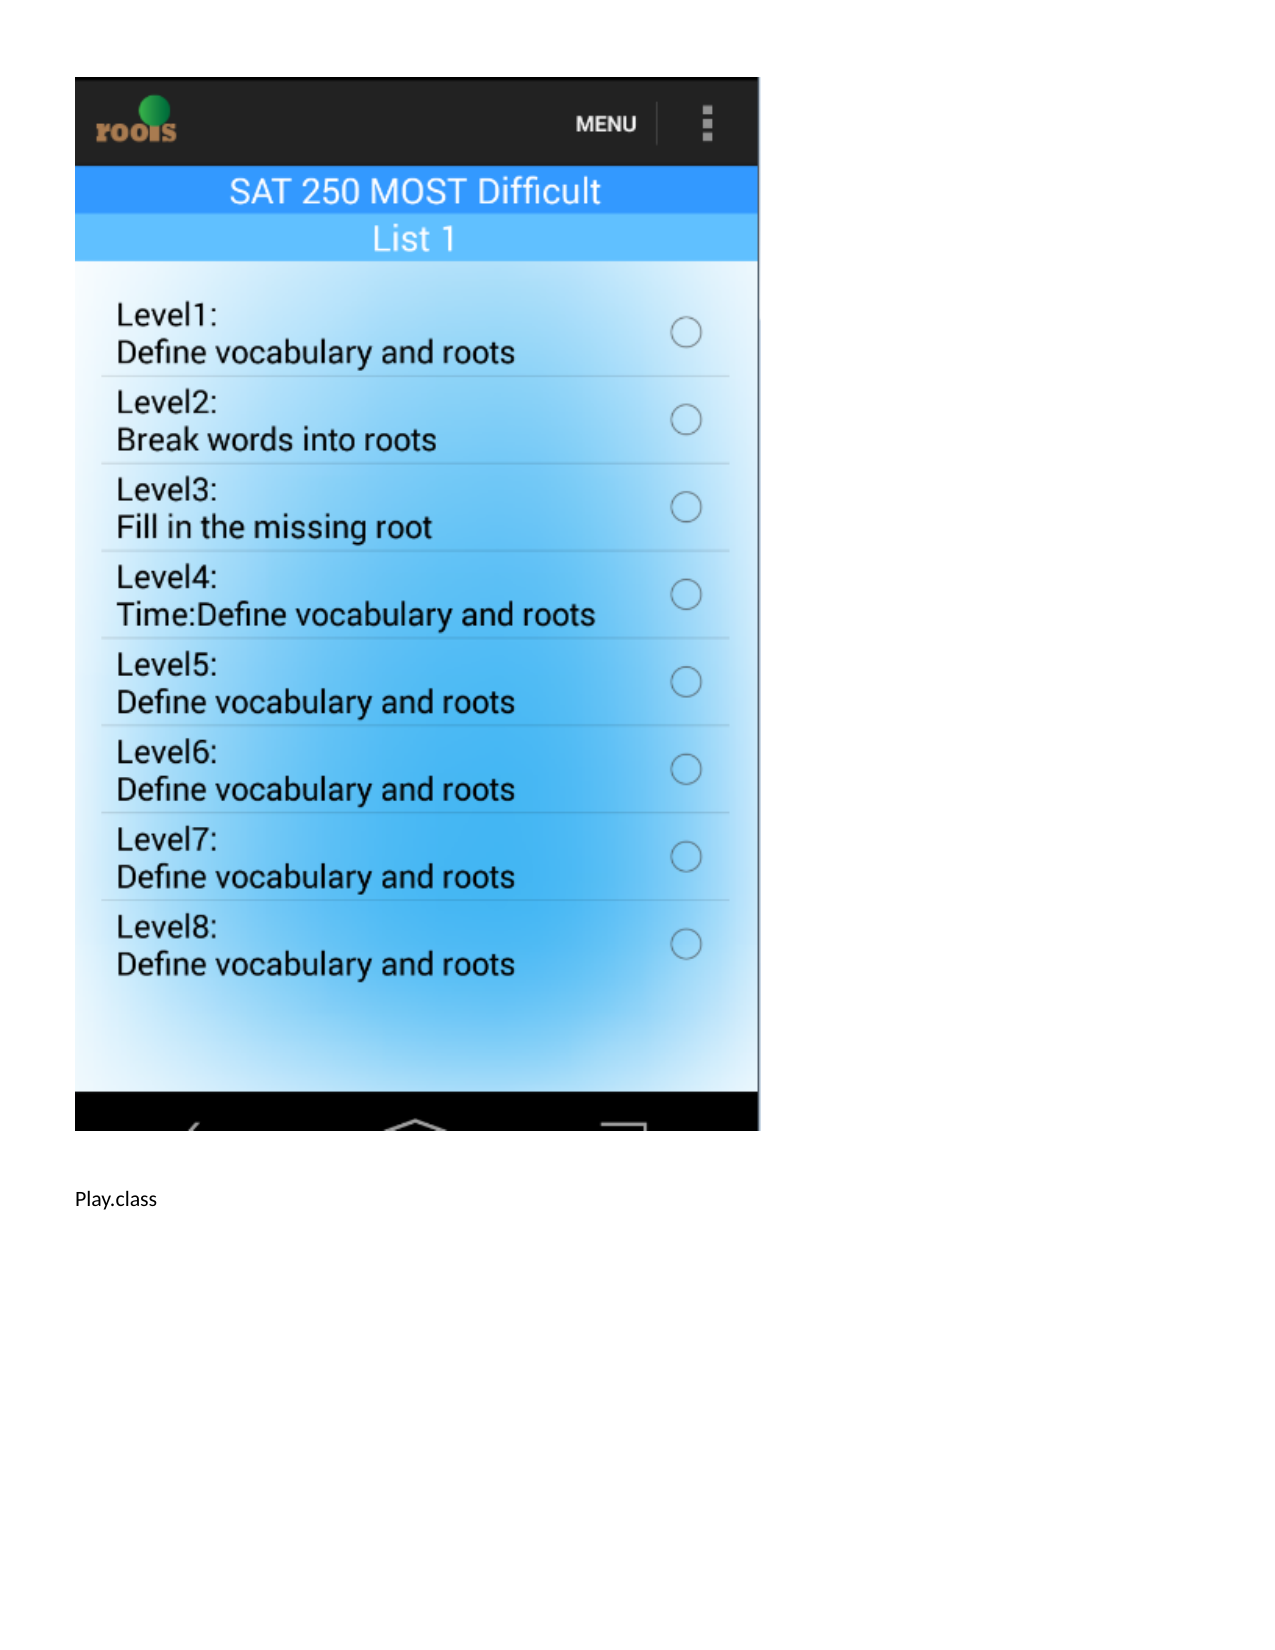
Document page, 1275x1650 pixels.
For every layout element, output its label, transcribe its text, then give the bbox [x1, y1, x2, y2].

text Play.class [75, 1182, 1200, 1215]
picture [75, 77, 761, 1131]
